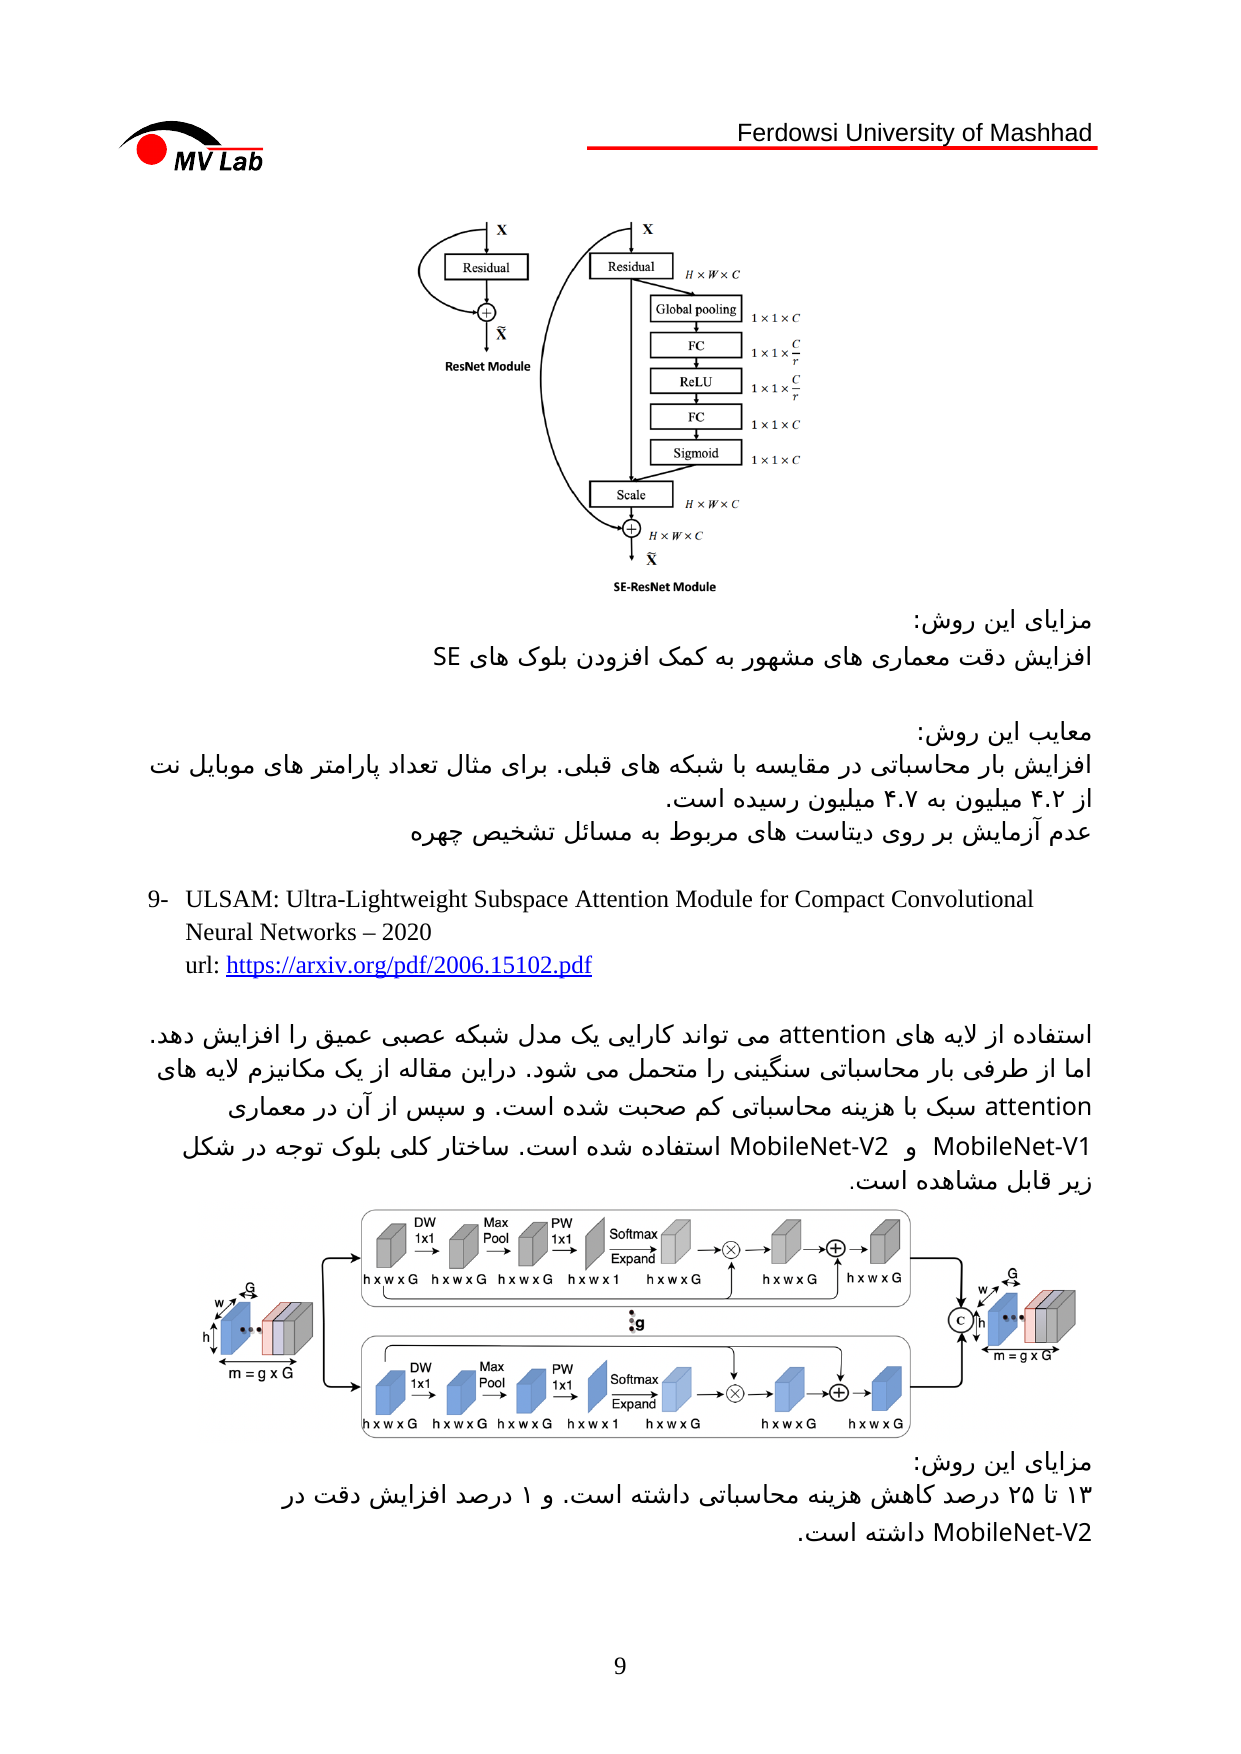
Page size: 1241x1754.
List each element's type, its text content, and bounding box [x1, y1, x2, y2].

list عدم آزمایش بر روی دیتاست های مربوط به مسائل تشخیص چهره [148, 818, 1092, 847]
picture [112, 119, 267, 183]
list معایب این روش: [148, 717, 1092, 746]
list مزایای این روش: [148, 605, 1092, 634]
list ULSAM: Ultra-Lightweight Subspace Attention Module for Compact Convolutional Neural Networks – 2020 [148, 884, 1092, 946]
list url: https://arxiv.org/pdf/2006.15102.pdf [185, 950, 1092, 979]
picture [403, 206, 837, 601]
list افزایش دقت معماری های مشهور به کمک افزودن بلوک های SE [148, 639, 1092, 673]
list افزایش بار محاسباتی در مقایسه با شبکه های قبلی. برای مثال تعداد پارامتر های موبایل نت از ۴.۲ میلیون به ۴.۷ میلیون رسیده است. [148, 751, 1092, 813]
list مزایای این روش: [148, 1447, 1092, 1476]
list استفاده از لایه های attention می تواند کارایی یک مدل شبکه عصبی عمیق را افزایش دهد. اما از طرفی بار محاسباتی سنگینی را متحمل می شود. دراین مقاله از یک مکانیزم لایه های attention سبک با هزینه محاسباتی کم صحبت شده است. و سپس از آن در معماری MobileNet-V1 و MobileNet-V2 استفاده شده است. ساختار کلی بلوک توجه در شکل زیر قابل مشاهده است. [148, 1016, 1092, 1196]
picture [197, 1200, 1081, 1443]
list ۱۳ تا ۲۵ درصد کاهش هزینه محاسباتی داشته است. و ۱ درصد افزایش دقت در MobileNet-V2 داشته است. [148, 1480, 1092, 1549]
